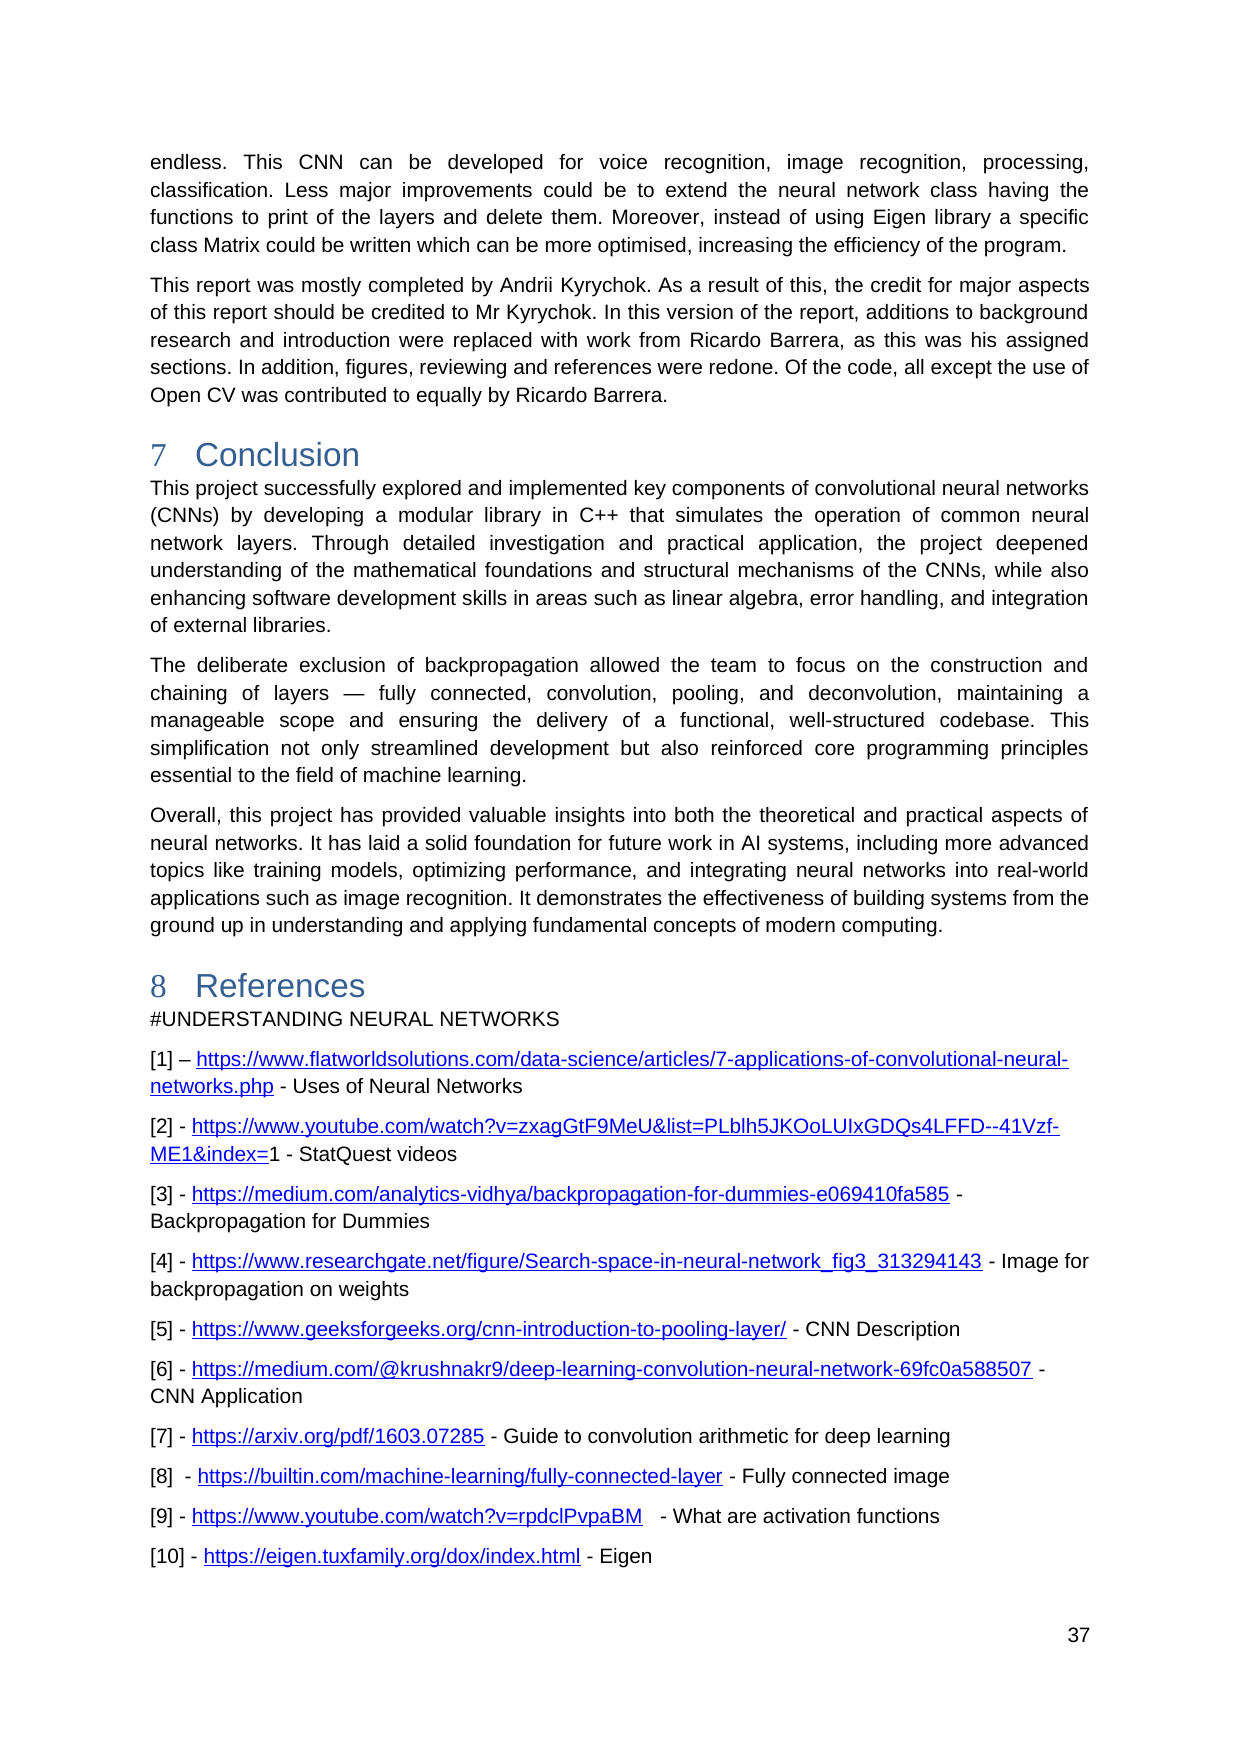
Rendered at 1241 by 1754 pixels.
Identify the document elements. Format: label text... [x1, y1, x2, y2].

text [5] - https://www.geeksforgeeks.org/cnn-introduction-to-pooling-layer/ - CNN Description [150, 1317, 1090, 1341]
text [3] - https://medium.com/analytics-vidhya/backpropagation-for-dummies-e069410fa585 - Backpropagation for Dummies [150, 1182, 1090, 1233]
text [10] - https://eigen.tuxfamily.org/dox/index.html - Eigen [150, 1544, 1090, 1568]
text This project successfully explored and implemented key components of convolutional neural networks (CNNs) by developing a modular library in C++ that simulates the operation of common neural network layers. Through detailed investigation and practical application, the project deepened understanding of the mathematical foundations and structural mechanisms of the CNNs, while also enhancing software development skills in areas such as linear algebra, error handling, and integration of external libraries. [150, 476, 1090, 637]
subtitle References [150, 966, 1090, 1004]
text This report was mostly completed by Andrii Kyrychok. As a result of this, the credit for major aspects of this report should be credited to Mr Kyrychok. In this version of the report, additions to background research and introduction were replaced with work from Ricardo Barrera, as this was his assigned sections. In addition, figures, reviewing and references were redone. Of the code, all except the use of Open CV was contributed to equally by Ricardo Barrera. [150, 272, 1090, 406]
text [2] - https://www.youtube.com/watch?v=zxagGtF9MeU&list=PLblh5JKOoLUIxGDQs4LFFD--41Vzf-ME1&index=1 - StatQuest videos [150, 1114, 1090, 1166]
text [4] - https://www.researchgate.net/figure/Search-space-in-neural-network_fig3_313294143 - Image for backpropagation on weights [150, 1249, 1090, 1301]
subtitle Conclusion [150, 435, 1090, 473]
text [7] - https://arxiv.org/pdf/1603.07285 - Guide to convolution arithmetic for deep learning [150, 1424, 1090, 1448]
text The deliberate exclusion of backpropagation allowed the team to focus on the construction and chaining of layers — fully connected, convolution, pooling, and deconvolution, maintaining a manageable scope and ensuring the delivery of a functional, well-structured codebase. This simplification not only streamlined development but also reinforced core programming principles essential to the field of machine learning. [150, 653, 1090, 787]
text [6] - https://medium.com/@krushnakr9/deep-learning-convolution-neural-network-69fc0a588507 - CNN Application [150, 1357, 1090, 1408]
text Overall, this project has provided valuable insights into both the theoretical and practical aspects of neural networks. It has laid a solid foundation for future work in AI systems, including more advanced topics like training models, optimizing performance, and integrating neural networks into real-world applications such as image recognition. It demonstrates the effectiveness of building systems from the ground up in understanding and applying fundamental concepts of modern computing. [150, 803, 1090, 937]
text [1] – https://www.flatworldsolutions.com/data-science/articles/7-applications-of-convolutional-neural-networks.php - Uses of Neural Networks [150, 1047, 1090, 1098]
text [8] - https://builtin.com/machine-learning/fully-connected-layer - Fully connected image [150, 1464, 1090, 1488]
text [9] - https://www.youtube.com/watch?v=rpdclPvpaBM - What are activation functions [150, 1504, 1090, 1528]
text #UNDERSTANDING NEURAL NETWORKS [150, 1007, 1090, 1031]
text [150, 150, 1090, 256]
